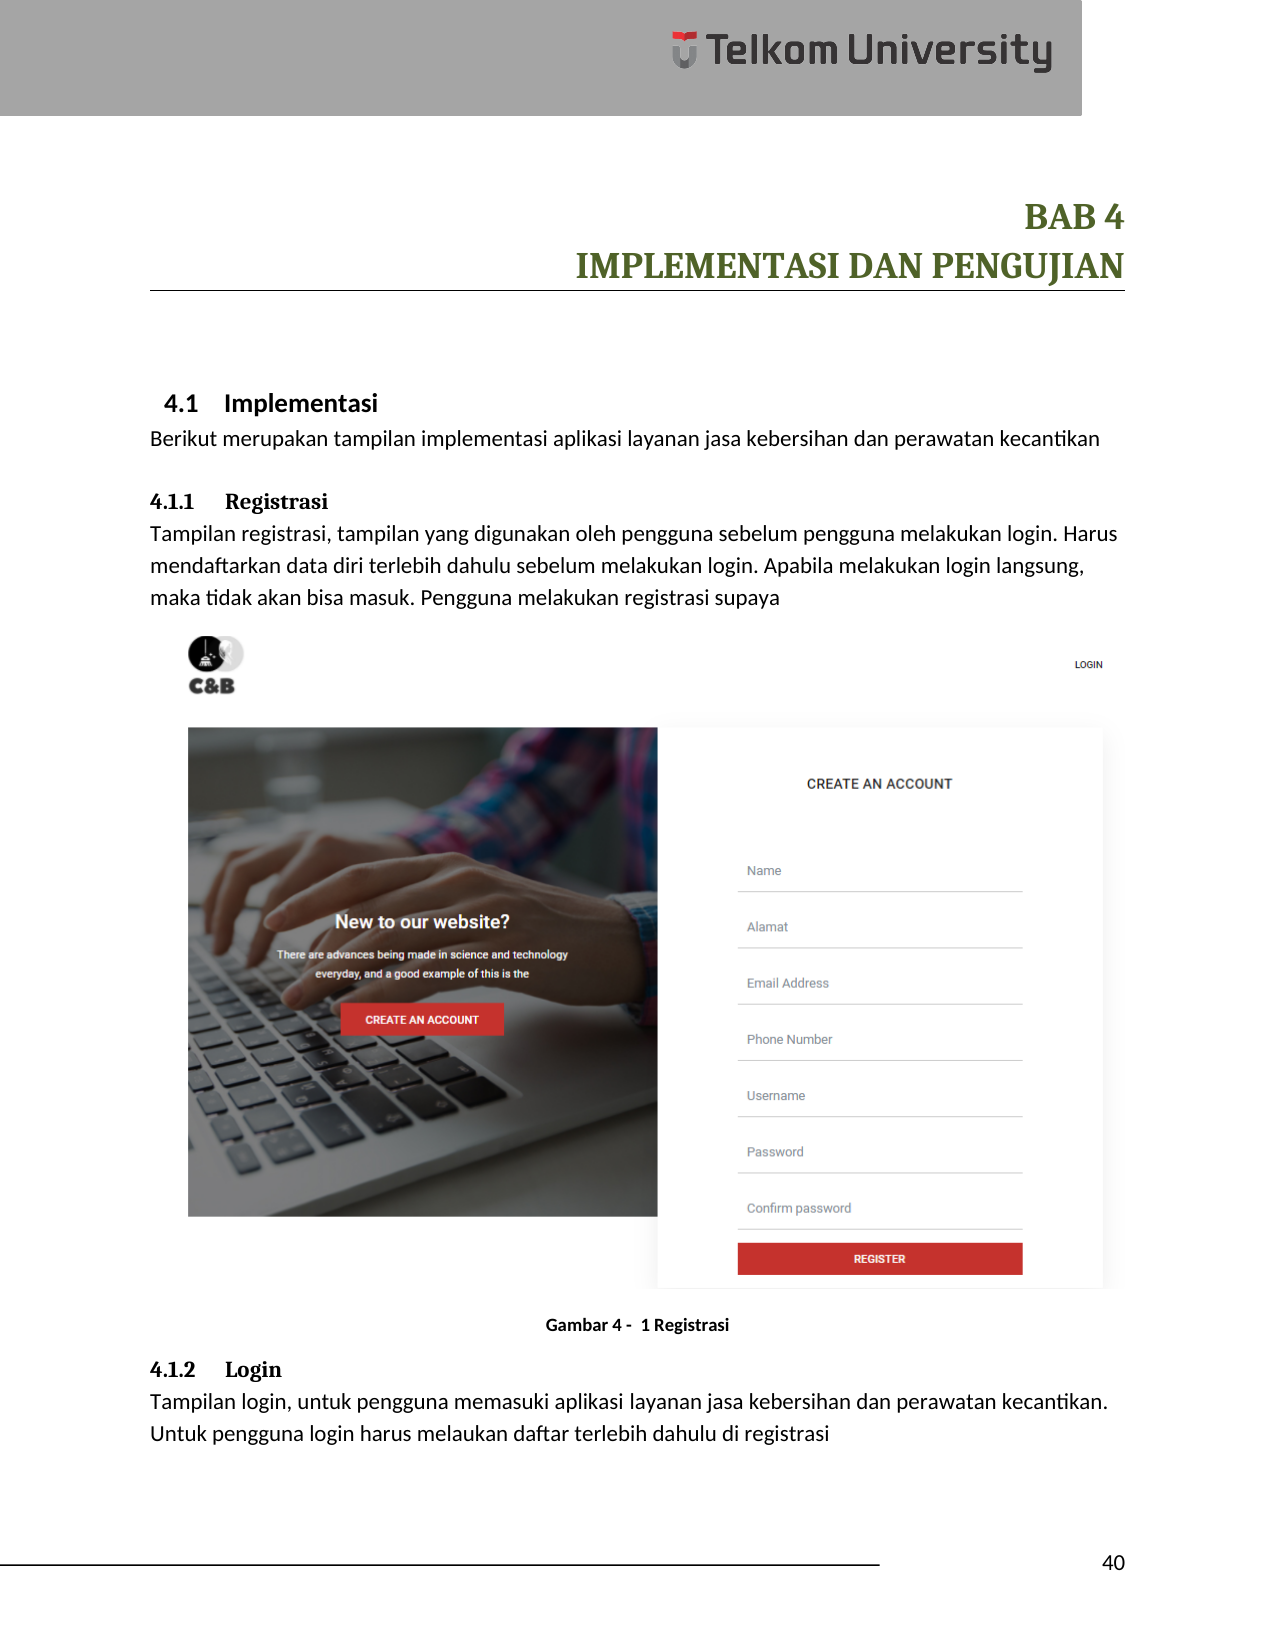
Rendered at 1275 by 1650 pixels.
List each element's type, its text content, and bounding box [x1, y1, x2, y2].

subtitle Registrasi [150, 488, 1125, 515]
subtitle Implementasi [164, 386, 1125, 419]
picture [672, 31, 1052, 73]
subtitle BAB 4 IMPLEMENTASI DAN PENGUJIAN [150, 195, 1125, 290]
subtitle Login [150, 1357, 1125, 1383]
text Berikut merupakan tampilan implementasi aplikasi layanan jasa kebersihan dan perawatan kecantikan [150, 424, 1125, 452]
picture [150, 636, 1125, 1289]
text Gambar 4 - 1 Registrasi [150, 1313, 1125, 1336]
text Tampilan registrasi, tampilan yang digunakan oleh pengguna sebelum pengguna melakukan login. Harus mendaftarkan data diri terlebih dahulu sebelum melakukan login. Apabila melakukan login langsung, maka tidak akan bisa masuk. Pengguna melakukan registrasi supaya [150, 519, 1125, 611]
text Tampilan login, untuk pengguna memasuki aplikasi layanan jasa kebersihan dan perawatan kecantikan. Untuk pengguna login harus melaukan daftar terlebih dahulu di registrasi [150, 1387, 1125, 1447]
